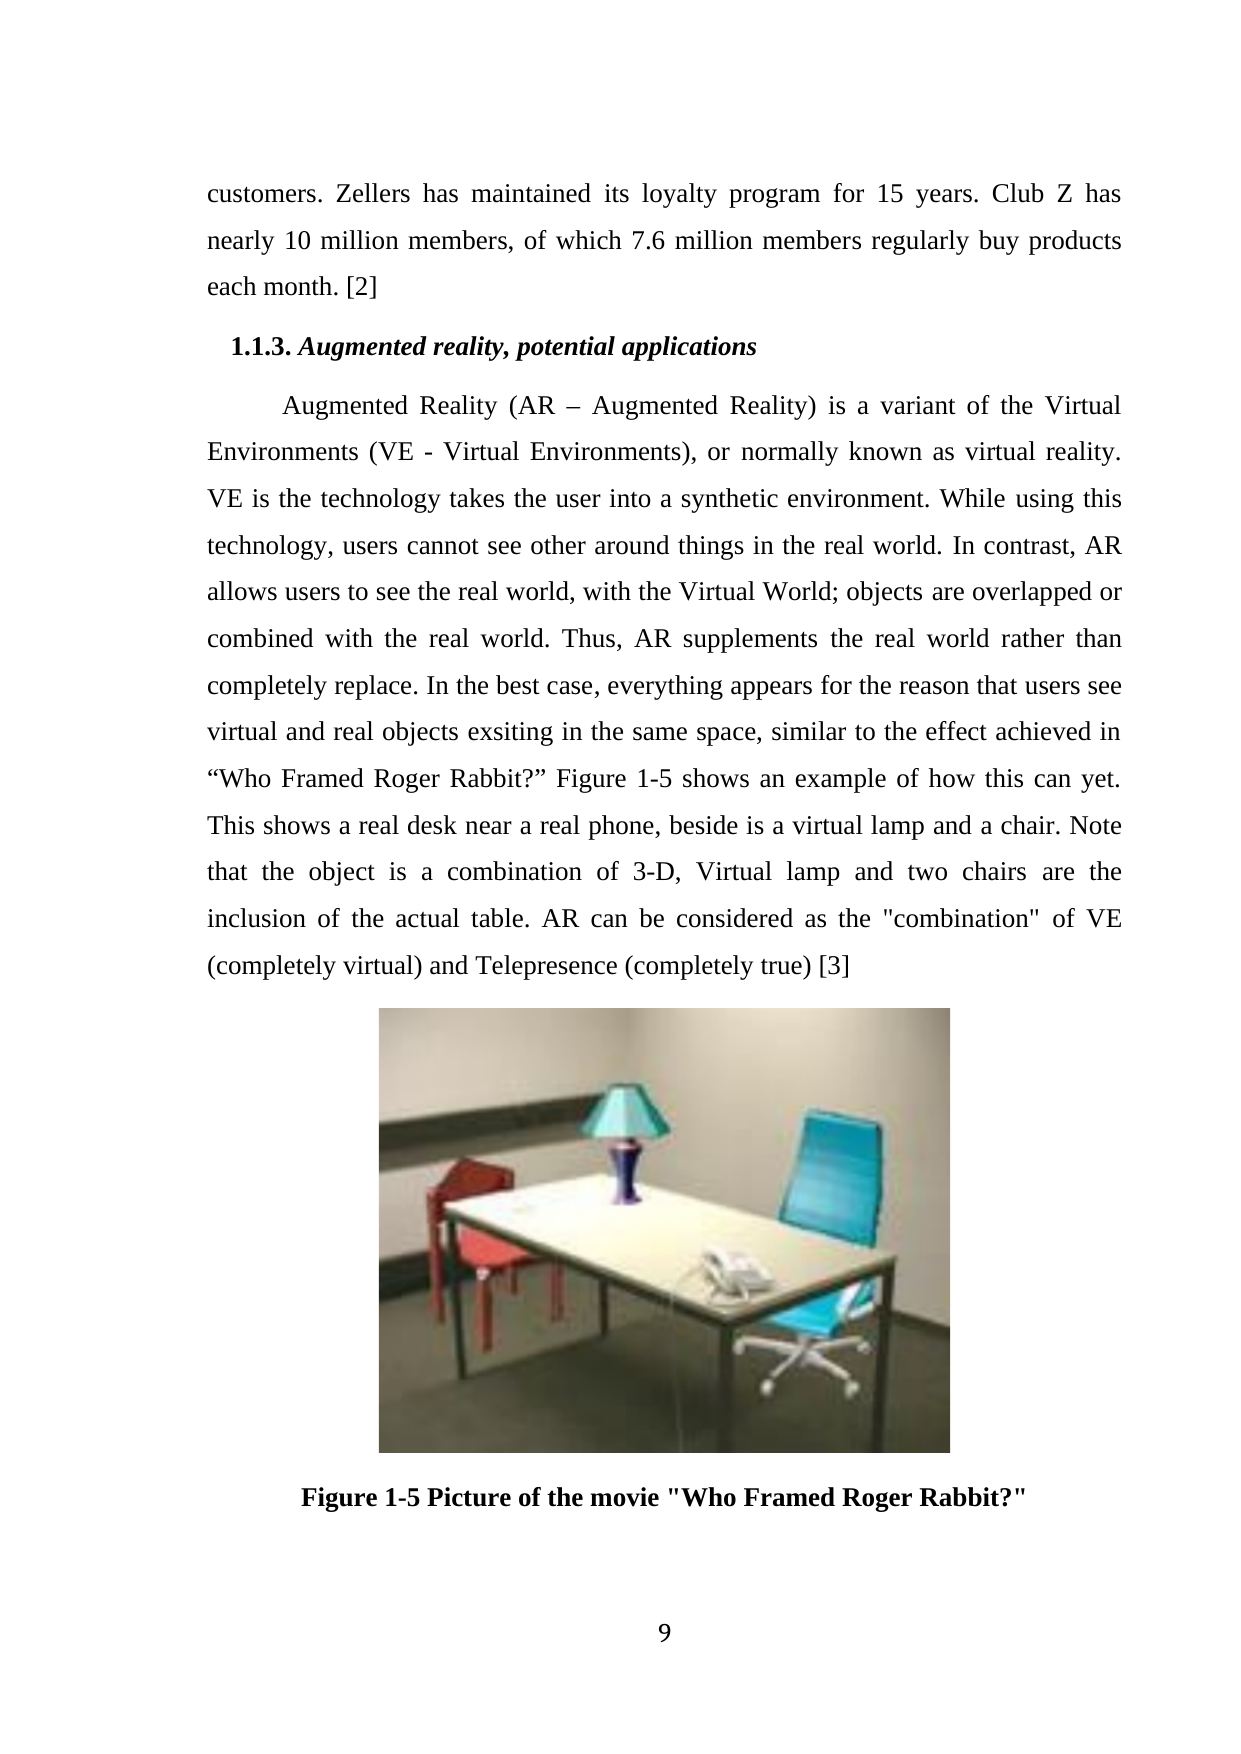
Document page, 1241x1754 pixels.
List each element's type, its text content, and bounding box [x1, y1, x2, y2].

text Augmented Reality (AR – Augmented Reality) is a variant of the Virtual Environments (VE - Virtual Environments), or normally known as virtual reality. VE is the technology takes the user into a synthetic environment. While using this technology, users cannot see other around things in the real world. In contrast, AR allows users to see the real world, with the Virtual World; objects are overlapped or combined with the real world. Thus, AR supplements the real world rather than completely replace. In the best case, everything appears for the reason that users see virtual and real objects exsiting in the same space, similar to the effect achieved in “Who Framed Roger Rabbit?” Figure 1-5 shows an example of how this can yet. This shows a real desk near a real phone, beside is a virtual lamp and a chair. Note that the object is a combination of 3-D, Virtual lamp and two chairs are the inclusion of the actual table. AR can be considered as the "combination" of VE (completely virtual) and Telepresence (completely true) [3] [207, 389, 1122, 980]
picture [378, 1008, 951, 1453]
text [207, 177, 1122, 302]
subtitle 1.1.3. Augmented reality, potential applications [230, 330, 1122, 361]
text Figure 1-5 Picture of the movie "Who Framed Roger Rabbit?" [207, 1481, 1122, 1512]
